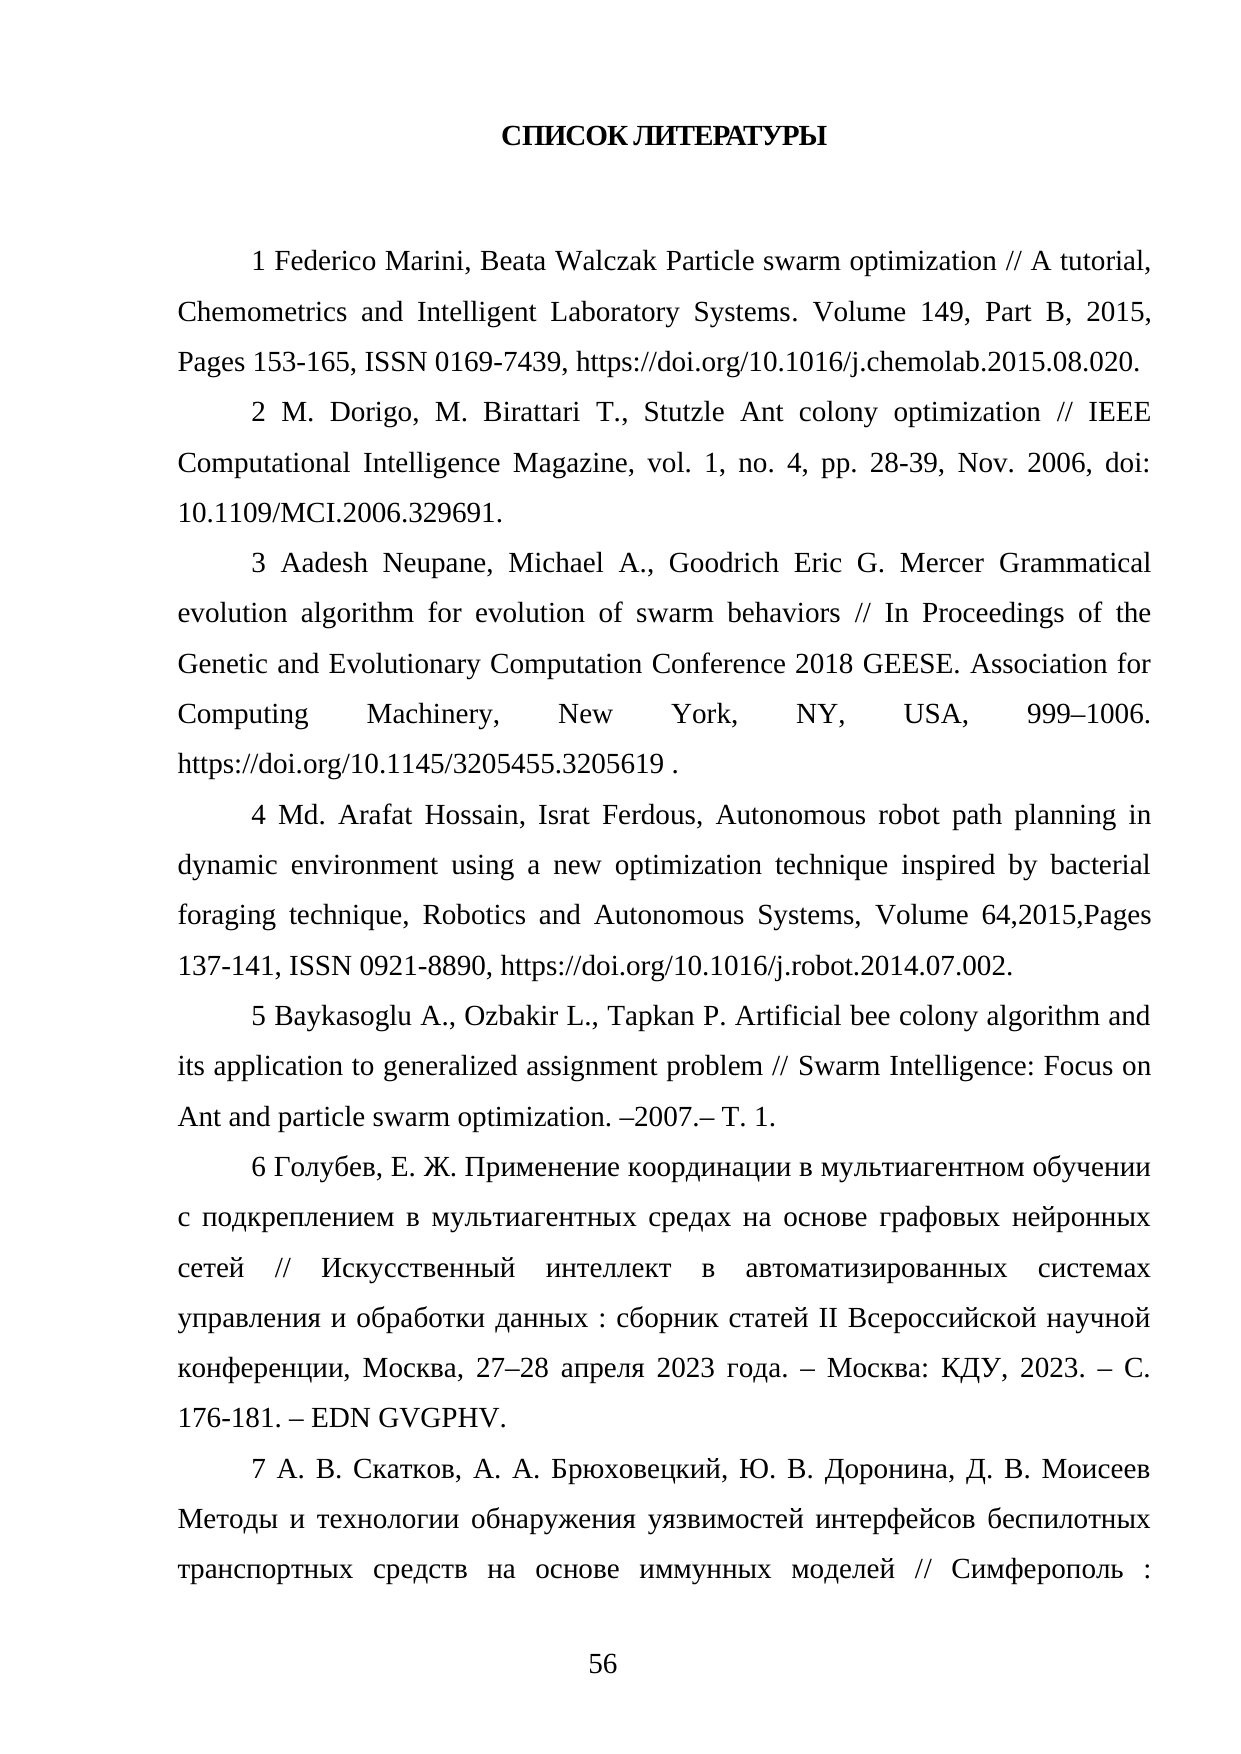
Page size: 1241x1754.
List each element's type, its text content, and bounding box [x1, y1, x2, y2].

text 5 Baykasoglu A., Ozbakir L., Tapkan P. Artificial bee colony algorithm and its application to generalized assignment problem // Swarm Intelligence: Focus on Ant and particle swarm optimization. –2007.– Т. 1. [177, 998, 1152, 1132]
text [177, 1451, 1152, 1585]
text 1 Federico Marini, Beata Walczak Particle swarm optimization // A tutorial, Chemometrics and Intelligent Laboratory Systems. Volume 149, Part B, 2015, Pages 153-165, ISSN 0169-7439, https://doi.org/10.1016/j.chemolab.2015.08.020. [177, 243, 1152, 378]
text 6 Голубев, Е. Ж. Применение координации в мультиагентном обучении с подкреплением в мультиагентных средах на основе графовых нейронных сетей // Искусственный интеллект в автоматизированных системах управления и обработки данных : сборник статей II Всероссийской научной конференции, Москва, 27–28 апреля 2023 года. – Москва: КДУ, 2023. – С. 176-181. – EDN GVGPHV. [177, 1149, 1152, 1434]
text 4 Md. Arafat Hossain, Israt Ferdous, Autonomous robot path planning in dynamic environment using a new optimization technique inspired by bacterial foraging technique, Robotics and Autonomous Systems, Volume 64,2015,Pages 137-141, ISSN 0921-8890, https://doi.org/10.1016/j.robot.2014.07.002. [177, 797, 1152, 981]
text 3 Aadesh Neupane, Michael A., Goodrich Eric G. Mercer Grammatical evolution algorithm for evolution of swarm behaviors // In Proceedings of the Genetic and Evolutionary Computation Conference 2018 GEESE. Association for Computing Machinery, New York, NY, USA, 999–1006. https://doi.org/10.1145/3205455.3205619 . [177, 545, 1152, 780]
text Список литературы [236, 118, 1092, 152]
text 2 M. Dorigo, M. Birattari T., Stutzle Ant colony optimization // IEEE Computational Intelligence Magazine, vol. 1, no. 4, pp. 28-39, Nov. 2006, doi: 10.1109/MCI.2006.329691. [177, 394, 1152, 528]
